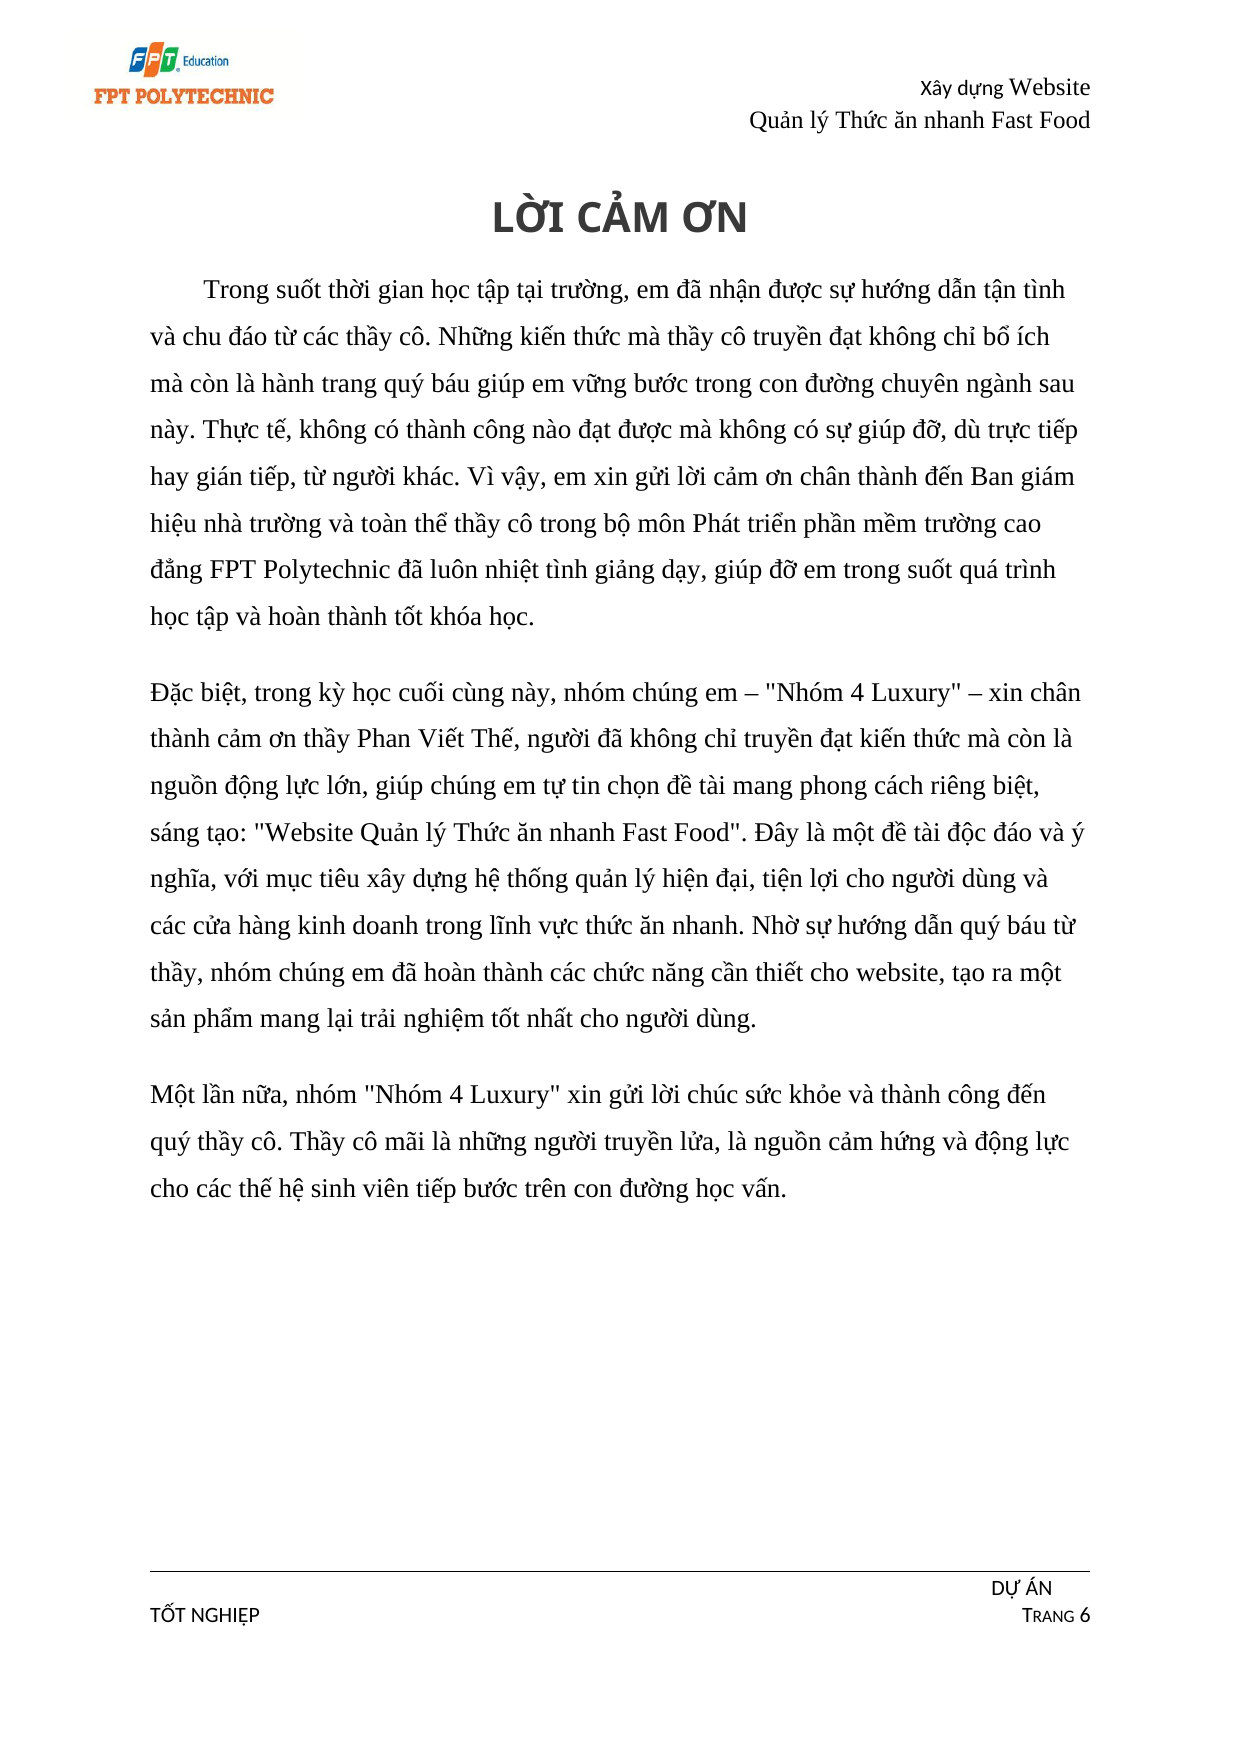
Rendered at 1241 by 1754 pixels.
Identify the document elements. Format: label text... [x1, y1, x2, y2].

subtitle LỜI CẢM ƠN [150, 187, 1090, 244]
picture [65, 30, 303, 119]
text Trong suốt thời gian học tập tại trường, em đã nhận được sự hướng dẫn tận tình và chu đáo từ các thầy cô. Những kiến thức mà thầy cô truyền đạt không chỉ bổ ích mà còn là hành trang quý báu giúp em vững bước trong con đường chuyên ngành sau này. Thực tế, không có thành công nào đạt được mà không có sự giúp đỡ, dù trực tiếp hay gián tiếp, từ người khác. Vì vậy, em xin gửi lời cảm ơn chân thành đến Ban giám hiệu nhà trường và toàn thể thầy cô trong bộ môn Phát triển phần mềm trường cao đẳng FPT Polytechnic đã luôn nhiệt tình giảng dạy, giúp đỡ em trong suốt quá trình học tập và hoàn thành tốt khóa học. [150, 273, 1090, 631]
text Một lần nữa, nhóm "Nhóm 4 Luxury" xin gửi lời chúc sức khỏe và thành công đến quý thầy cô. Thầy cô mãi là những người truyền lửa, là nguồn cảm hứng và động lực cho các thế hệ sinh viên tiếp bước trên con đường học vấn. [150, 1078, 1090, 1203]
text Đặc biệt, trong kỳ học cuối cùng này, nhóm chúng em – "Nhóm 4 Luxury" – xin chân thành cảm ơn thầy Phan Viết Thế, người đã không chỉ truyền đạt kiến thức mà còn là nguồn động lực lớn, giúp chúng em tự tin chọn đề tài mang phong cách riêng biệt, sáng tạo: "Website Quản lý Thức ăn nhanh Fast Food". Đây là một đề tài độc đáo và ý nghĩa, với mục tiêu xây dựng hệ thống quản lý hiện đại, tiện lợi cho người dùng và các cửa hàng kinh doanh trong lĩnh vực thức ăn nhanh. Nhờ sự hướng dẫn quý báu từ thầy, nhóm chúng em đã hoàn thành các chức năng cần thiết cho website, tạo ra một sản phẩm mang lại trải nghiệm tốt nhất cho người dùng. [150, 676, 1090, 1034]
